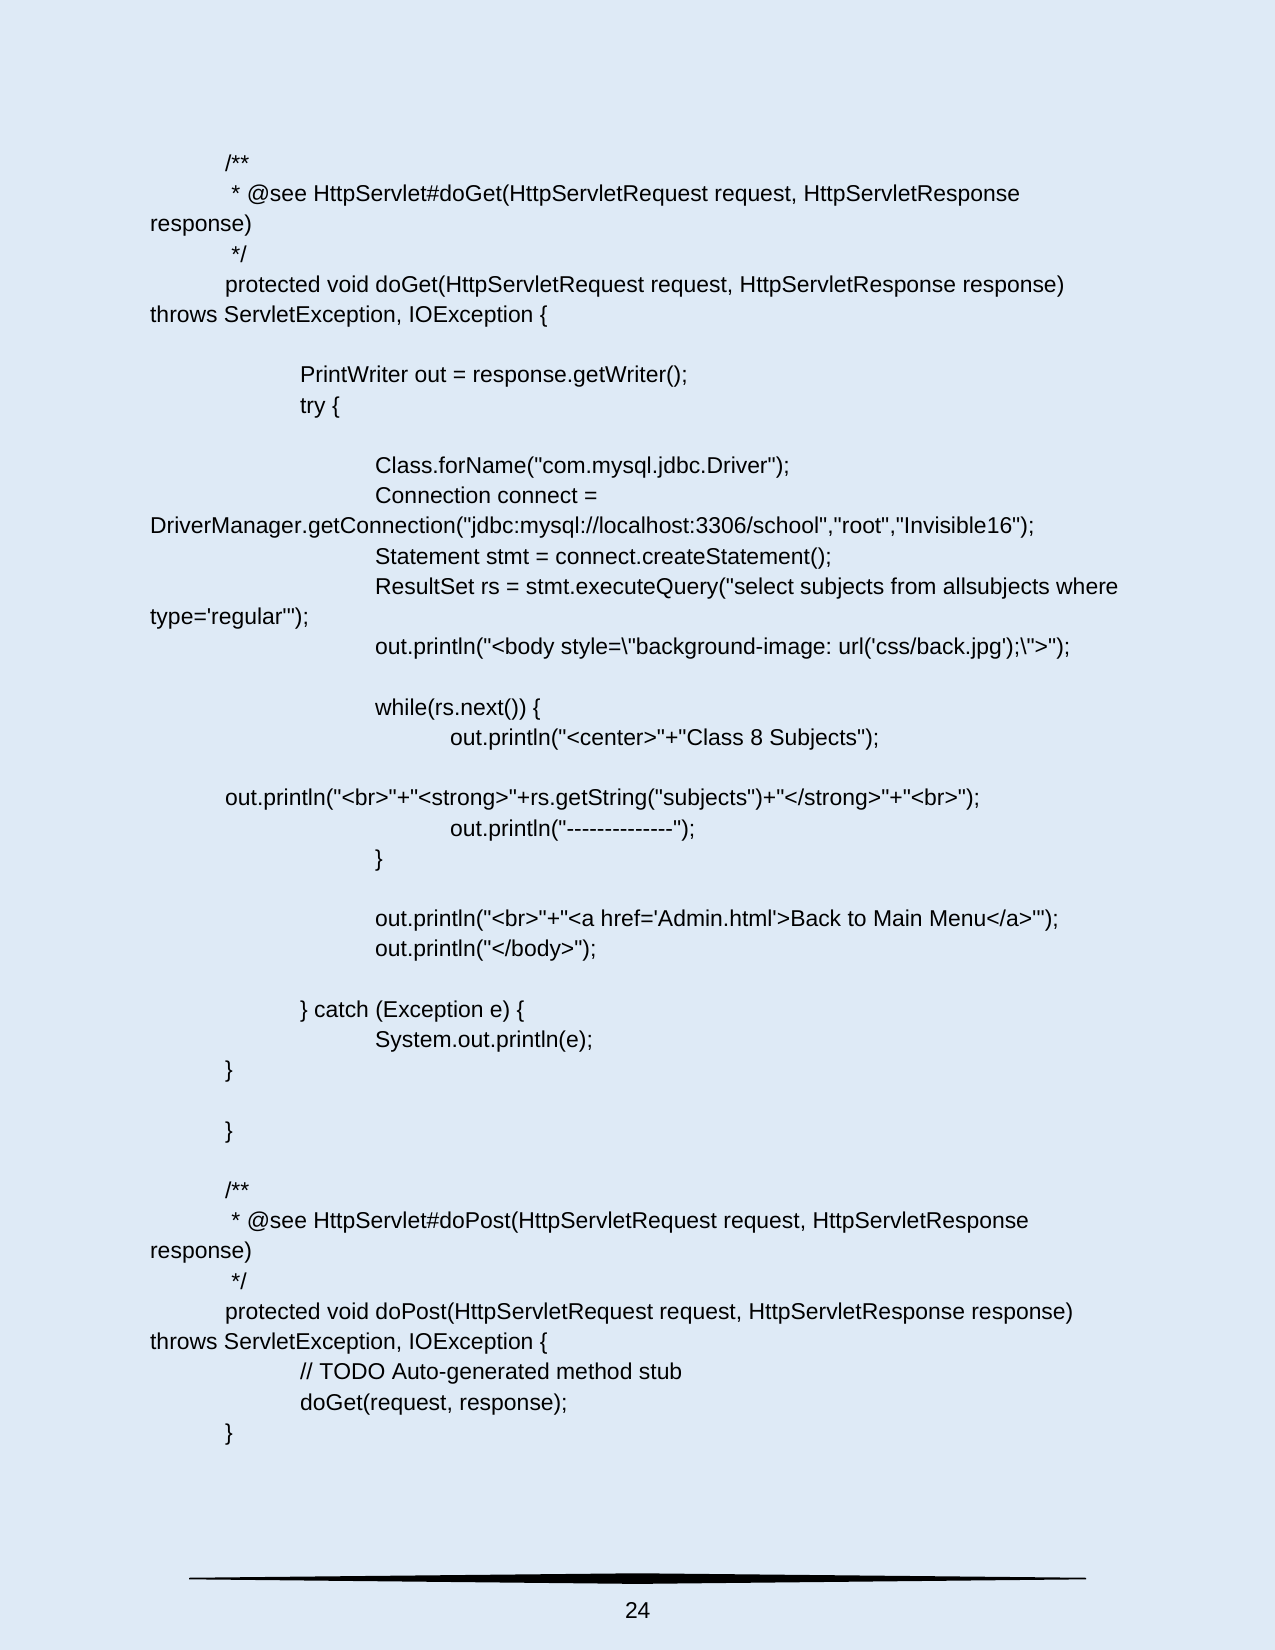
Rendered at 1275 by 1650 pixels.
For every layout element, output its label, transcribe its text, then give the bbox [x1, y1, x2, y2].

text System.out.println(e); [150, 1026, 1125, 1052]
text /** [150, 150, 1125, 176]
text Statement stmt = connect.createStatement(); [150, 543, 1125, 569]
text try { [150, 392, 1125, 418]
text Class.forName("com.mysql.jdbc.Driver"); [150, 452, 1125, 478]
text * @see HttpServlet#doPost(HttpServletRequest request, HttpServletResponse response) [150, 1207, 1125, 1264]
text PrintWriter out = response.getWriter(); [150, 361, 1125, 388]
text out.println("--------------"); [150, 814, 1125, 841]
text } [150, 1056, 1125, 1083]
text out.println("<center>"+"Class 8 Subjects"); [150, 724, 1125, 750]
text // TODO Auto-generated method stub [150, 1358, 1125, 1385]
text } [150, 845, 1125, 871]
text ResultSet rs = stmt.executeQuery("select subjects from allsubjects where type='regular'"); [150, 573, 1125, 629]
text while(rs.next()) { [150, 694, 1125, 720]
text out.println("</body>"); [150, 935, 1125, 962]
text protected void doGet(HttpServletRequest request, HttpServletResponse response) throws ServletException, IOException { [150, 271, 1125, 327]
text protected void doPost(HttpServletRequest request, HttpServletResponse response) throws ServletException, IOException { [150, 1298, 1125, 1354]
text out.println("<body style=\"background-image: url('css/back.jpg');\">"); [150, 633, 1125, 660]
text * @see HttpServlet#doGet(HttpServletRequest request, HttpServletResponse response) [150, 180, 1125, 237]
text out.println("<br>"+"<strong>"+rs.getString("subjects")+"</strong>"+"<br>"); [150, 754, 1125, 811]
text */ [150, 1268, 1125, 1294]
text /** [150, 1177, 1125, 1203]
text out.println("<br>"+"<a href='Admin.html'>Back to Main Menu</a>'"); [150, 905, 1125, 932]
text */ [150, 241, 1125, 267]
text } [150, 1419, 1125, 1445]
text } [150, 1117, 1125, 1143]
text } catch (Exception e) { [150, 996, 1125, 1022]
text Connection connect = DriverManager.getConnection("jdbc:mysql://localhost:3306/school","root","Invisible16"); [150, 482, 1125, 539]
text doGet(request, response); [150, 1388, 1125, 1415]
